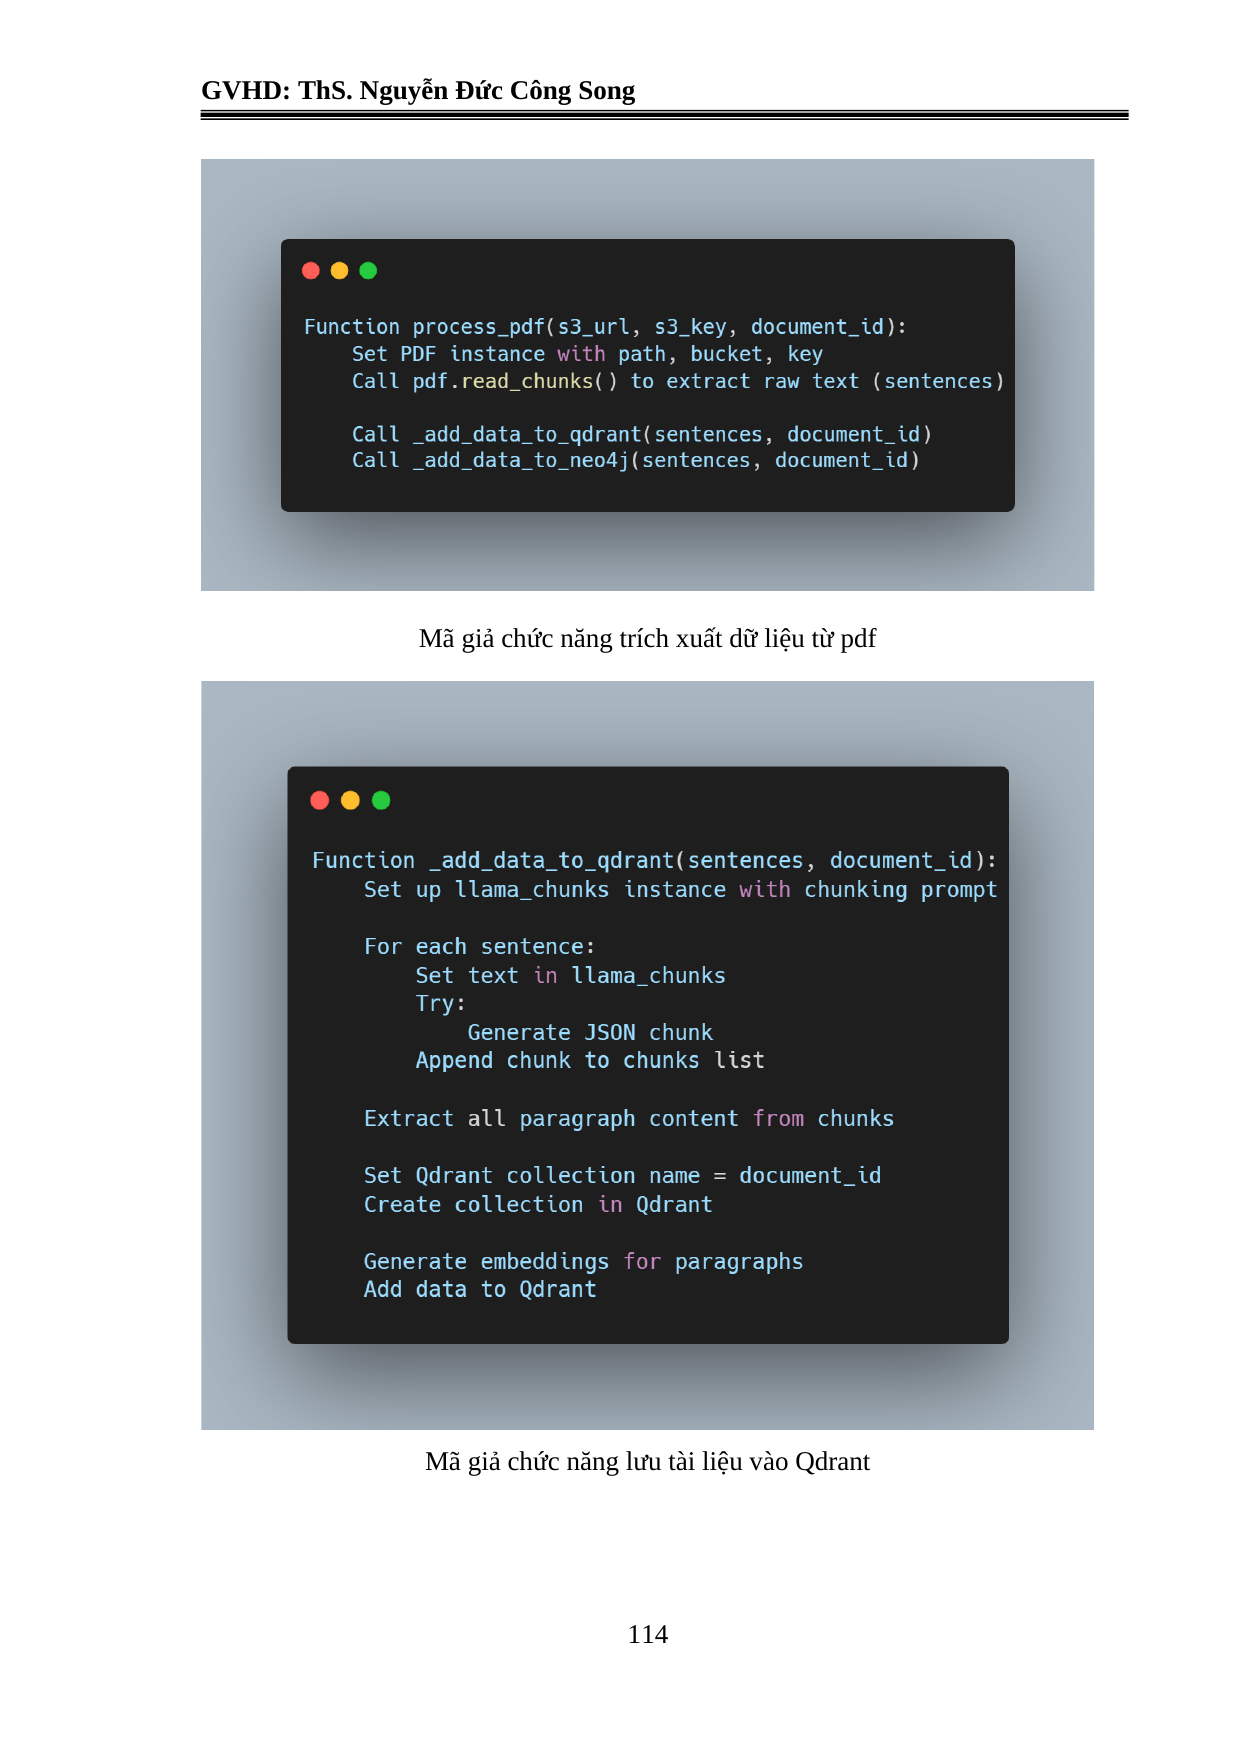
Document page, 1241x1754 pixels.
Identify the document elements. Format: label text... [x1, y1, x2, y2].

picture [201, 681, 1094, 1430]
picture [201, 159, 1095, 591]
list Mã giả chức năng lưu tài liệu vào Qdrant [201, 1430, 1094, 1477]
list Mã giả chức năng trích xuất dữ liệu từ pdf [201, 622, 1094, 653]
